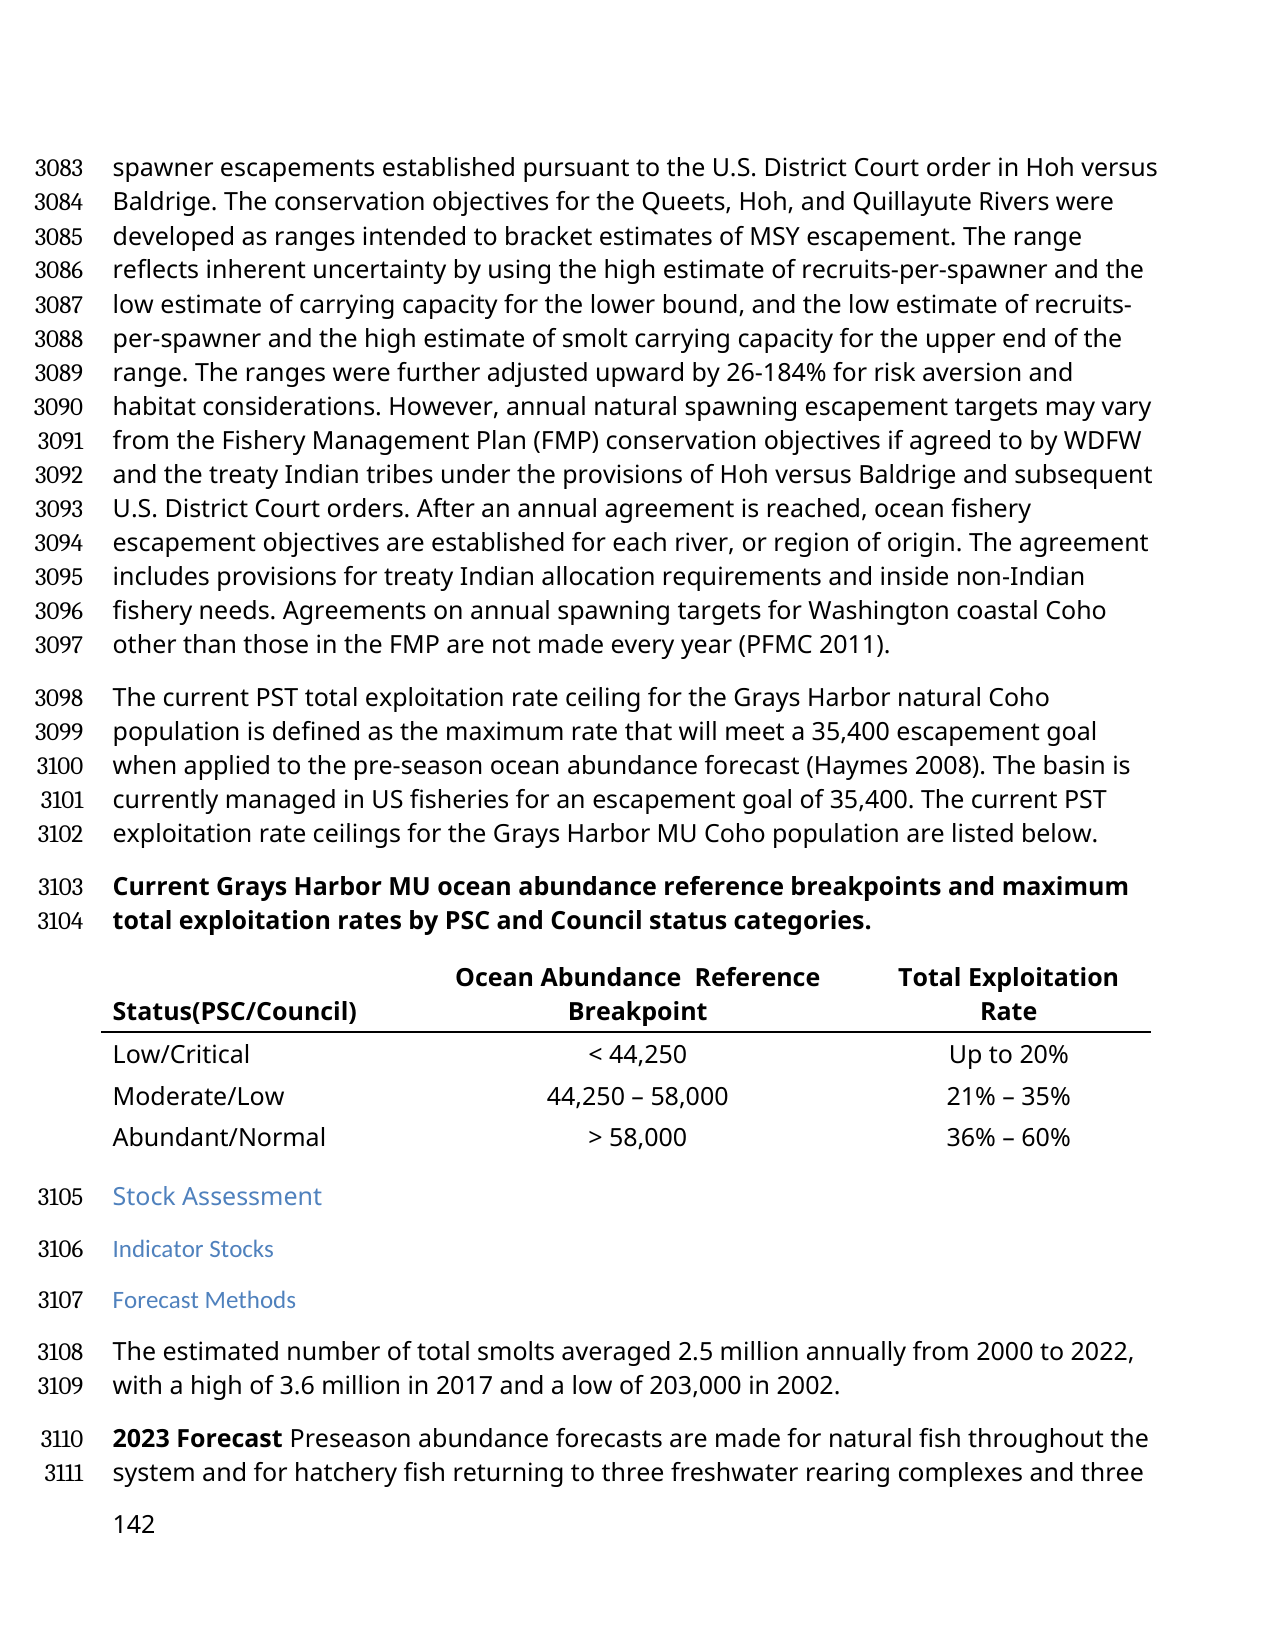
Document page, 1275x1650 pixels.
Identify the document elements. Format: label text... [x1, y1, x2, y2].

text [112, 1421, 1162, 1489]
table_cell 44,250 – 58,000 [409, 1074, 866, 1116]
subtitle Indicator Stocks [112, 1233, 1162, 1264]
text The current PST total exploitation rate ceiling for the Grays Harbor natural Coho population is defined as the maximum rate that will meet a 35,400 escapement goal when applied to the pre-season ocean abundance forecast (Haymes 2008). The basin is currently managed in US fisheries for an escapement goal of 35,400. The current PST exploitation rate ceilings for the Grays Harbor MU Coho population are listed below. [112, 680, 1162, 850]
table_cell > 58,000 [409, 1116, 866, 1157]
table_cell 36% – 60% [866, 1116, 1151, 1157]
table_cell 21% – 35% [866, 1074, 1151, 1116]
table_cell Up to 20% [866, 1033, 1151, 1074]
subtitle Forecast Methods [112, 1284, 1162, 1315]
table_header Ocean Abundance Reference Breakpoint [409, 956, 866, 1031]
text The estimated number of total smolts averaged 2.5 million annually from 2000 to 2022, with a high of 3.6 million in 2017 and a low of 203,000 in 2002. [112, 1334, 1162, 1402]
table_cell < 44,250 [409, 1033, 866, 1074]
table_cell Moderate/Low [101, 1074, 409, 1116]
text Current Grays Harbor MU ocean abundance reference breakpoints and maximum total exploitation rates by PSC and Council status categories. [112, 869, 1162, 937]
table_cell Low/Critical [101, 1033, 409, 1074]
table_header Status(PSC/Council) [101, 956, 409, 1031]
table_header Total Exploitation Rate [866, 956, 1151, 1031]
subtitle Stock Assessment [112, 1178, 1162, 1212]
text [112, 150, 1162, 661]
table_cell Abundant/Normal [101, 1116, 409, 1157]
